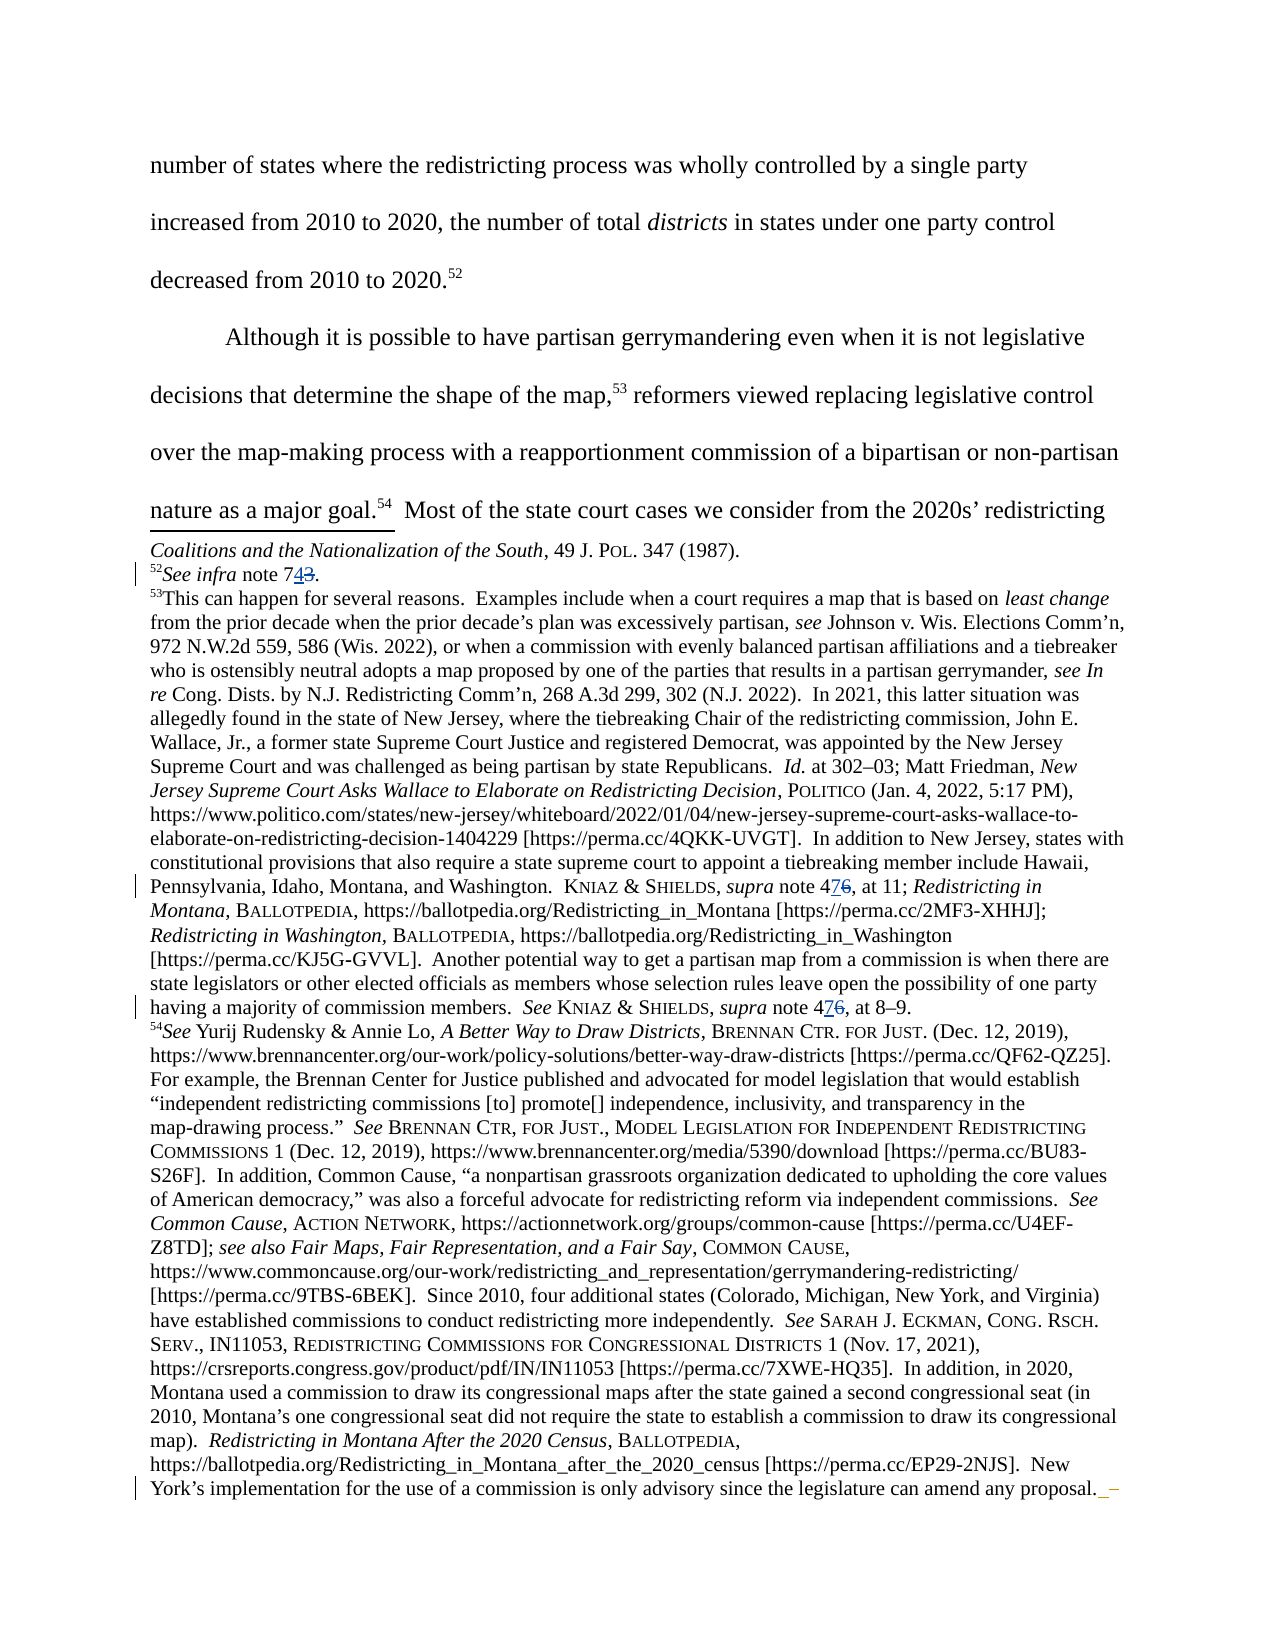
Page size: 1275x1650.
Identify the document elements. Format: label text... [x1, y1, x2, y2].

text Although it is possible to have partisan gerrymandering even when it is not legislative decisions that determine the shape of the map, reformers viewed replacing legislative control over the map-making process with a reapportionment commission of a bipartisan or non-partisan nature as a major goal. Most of the state court cases we consider from the 2020s’ redistricting round involved states where the legislature is the primary redistricting authority. The belief in the need for institutional reform of the redistricting process only increased after the Supreme Court’s decision in Rucho. [150, 322, 1125, 524]
text Common sense and the empirical evidence tells us that the likelihood of partisan gerrymandering is highest in situations where one political party fully controls the redistricting process. The most common way in which full party control occurs is with what is called trifecta control, where the map is legislatively drawn and both branches of the legislature and the governor are under the control of the same party, but it can also occur even without trifecta control if the governor has no veto power over a redistricting map, or if one party controls both branches of the legislature and the governor is of the opposite party but the majorities in each branch of the legislature are sufficiently large to override a gubernatorial veto. Given the rise in partisan polarization operating at all levels of government, the number of states with trifecta control has increased since the 1980s, especially as states have realigned after the “Solid South” transitioned from Democratic control to Republican control. However, although the total number of states where the redistricting process was wholly controlled by a single party increased from 2010 to 2020, the number of total districts in states under one party control decreased from 2010 to 2020. [150, 150, 1125, 294]
